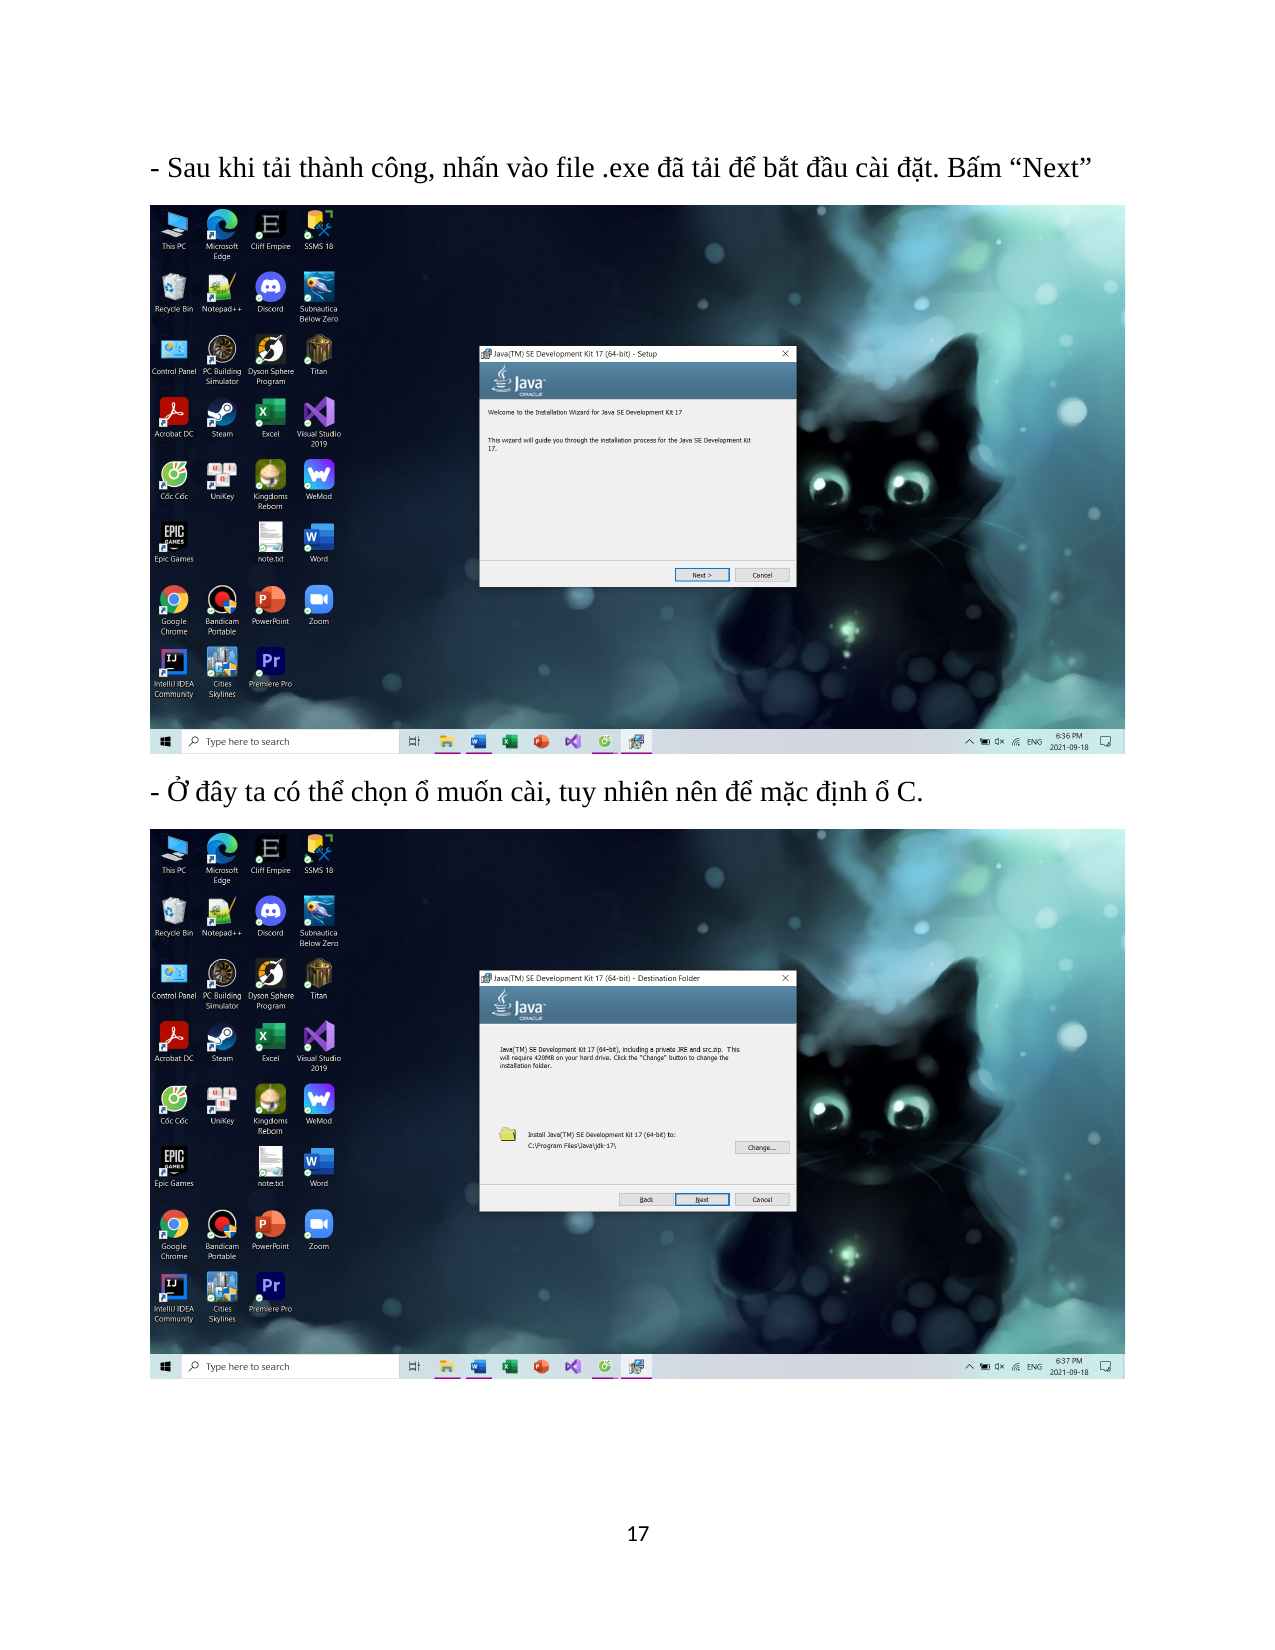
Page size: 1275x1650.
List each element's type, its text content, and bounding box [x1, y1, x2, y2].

picture [150, 205, 1125, 754]
picture [150, 829, 1125, 1379]
text - Ở đây ta có thể chọn ổ muốn cài, tuy nhiên nên để mặc định ổ C. [150, 774, 1125, 808]
text - Sau khi tải thành công, nhấn vào file .exe đã tải để bắt đầu cài đặt. Bấm “Next” [150, 150, 1125, 183]
